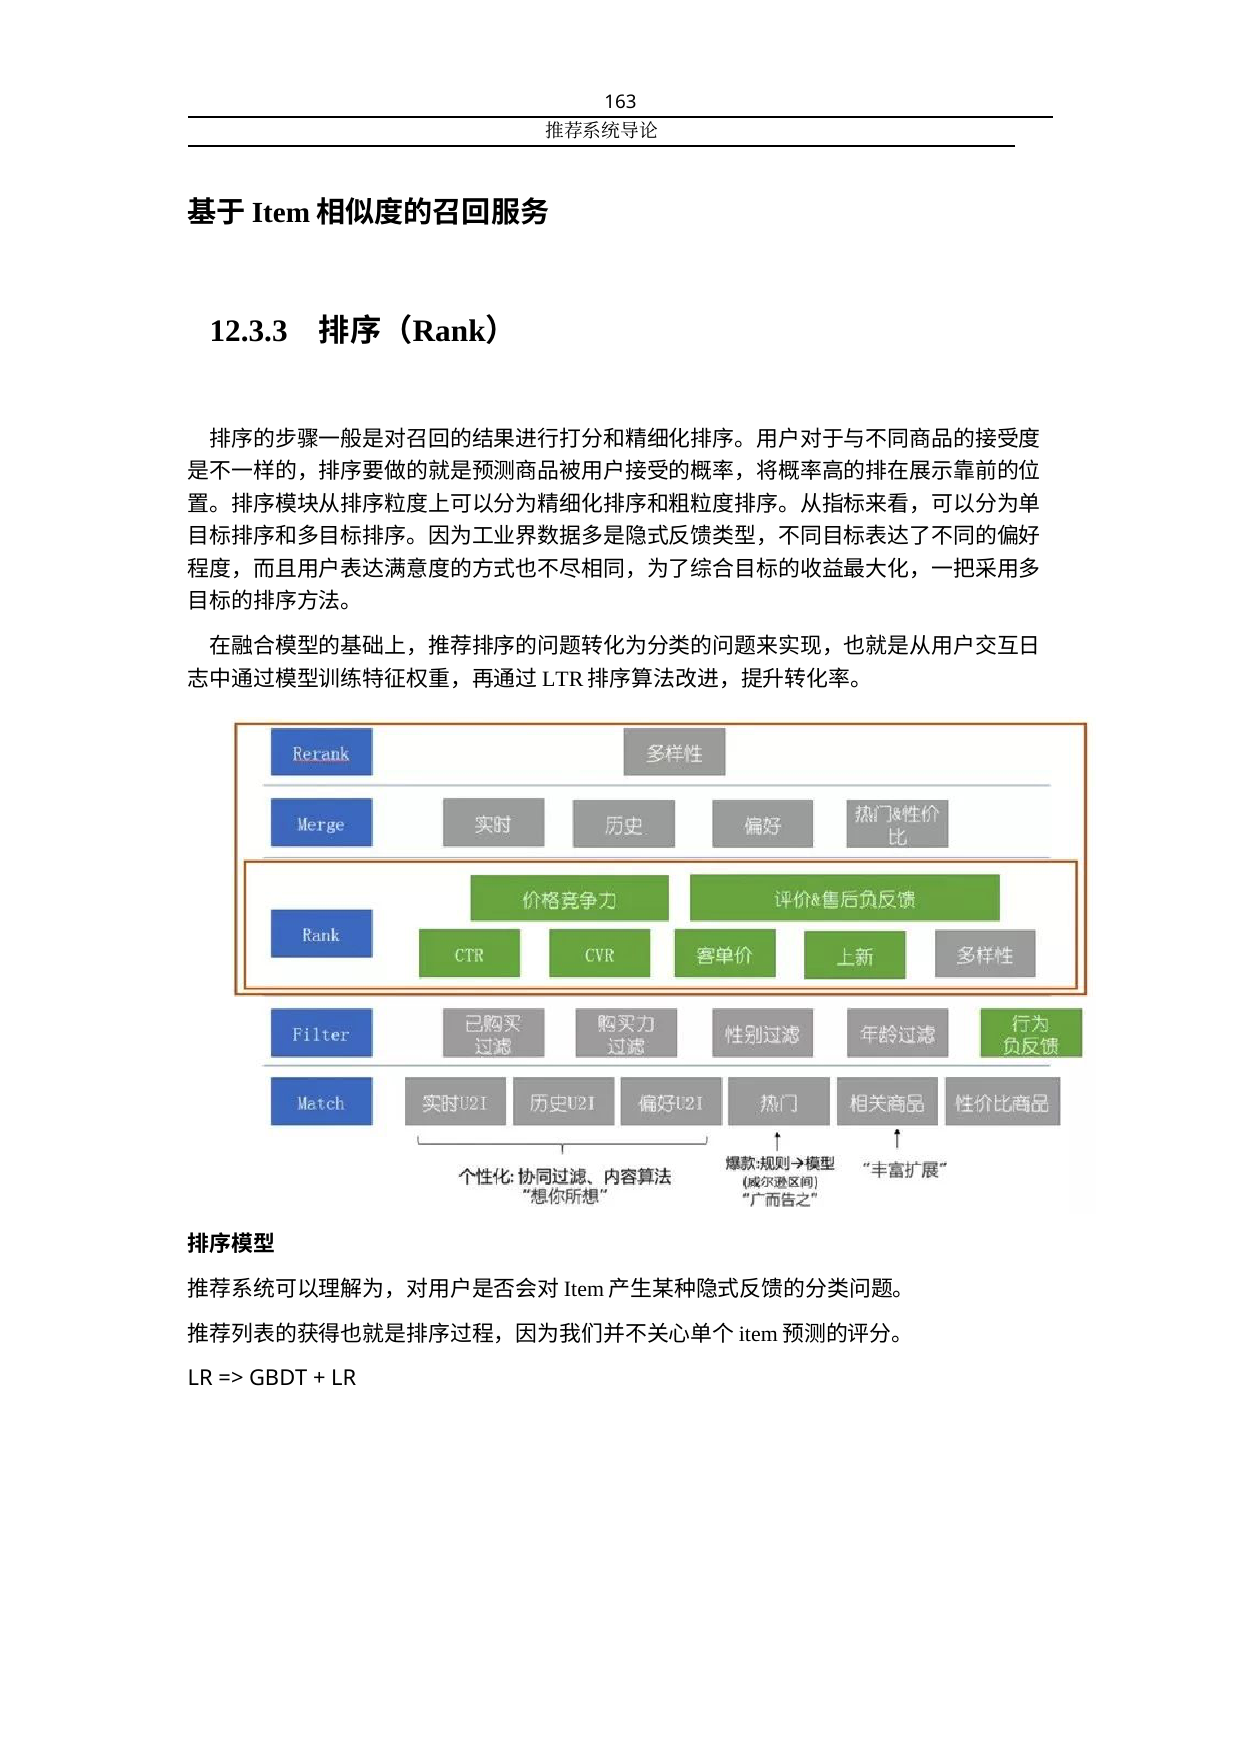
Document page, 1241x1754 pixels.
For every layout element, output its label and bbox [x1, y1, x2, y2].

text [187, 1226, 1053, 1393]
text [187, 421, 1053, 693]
picture [231, 717, 1096, 1214]
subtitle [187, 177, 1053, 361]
